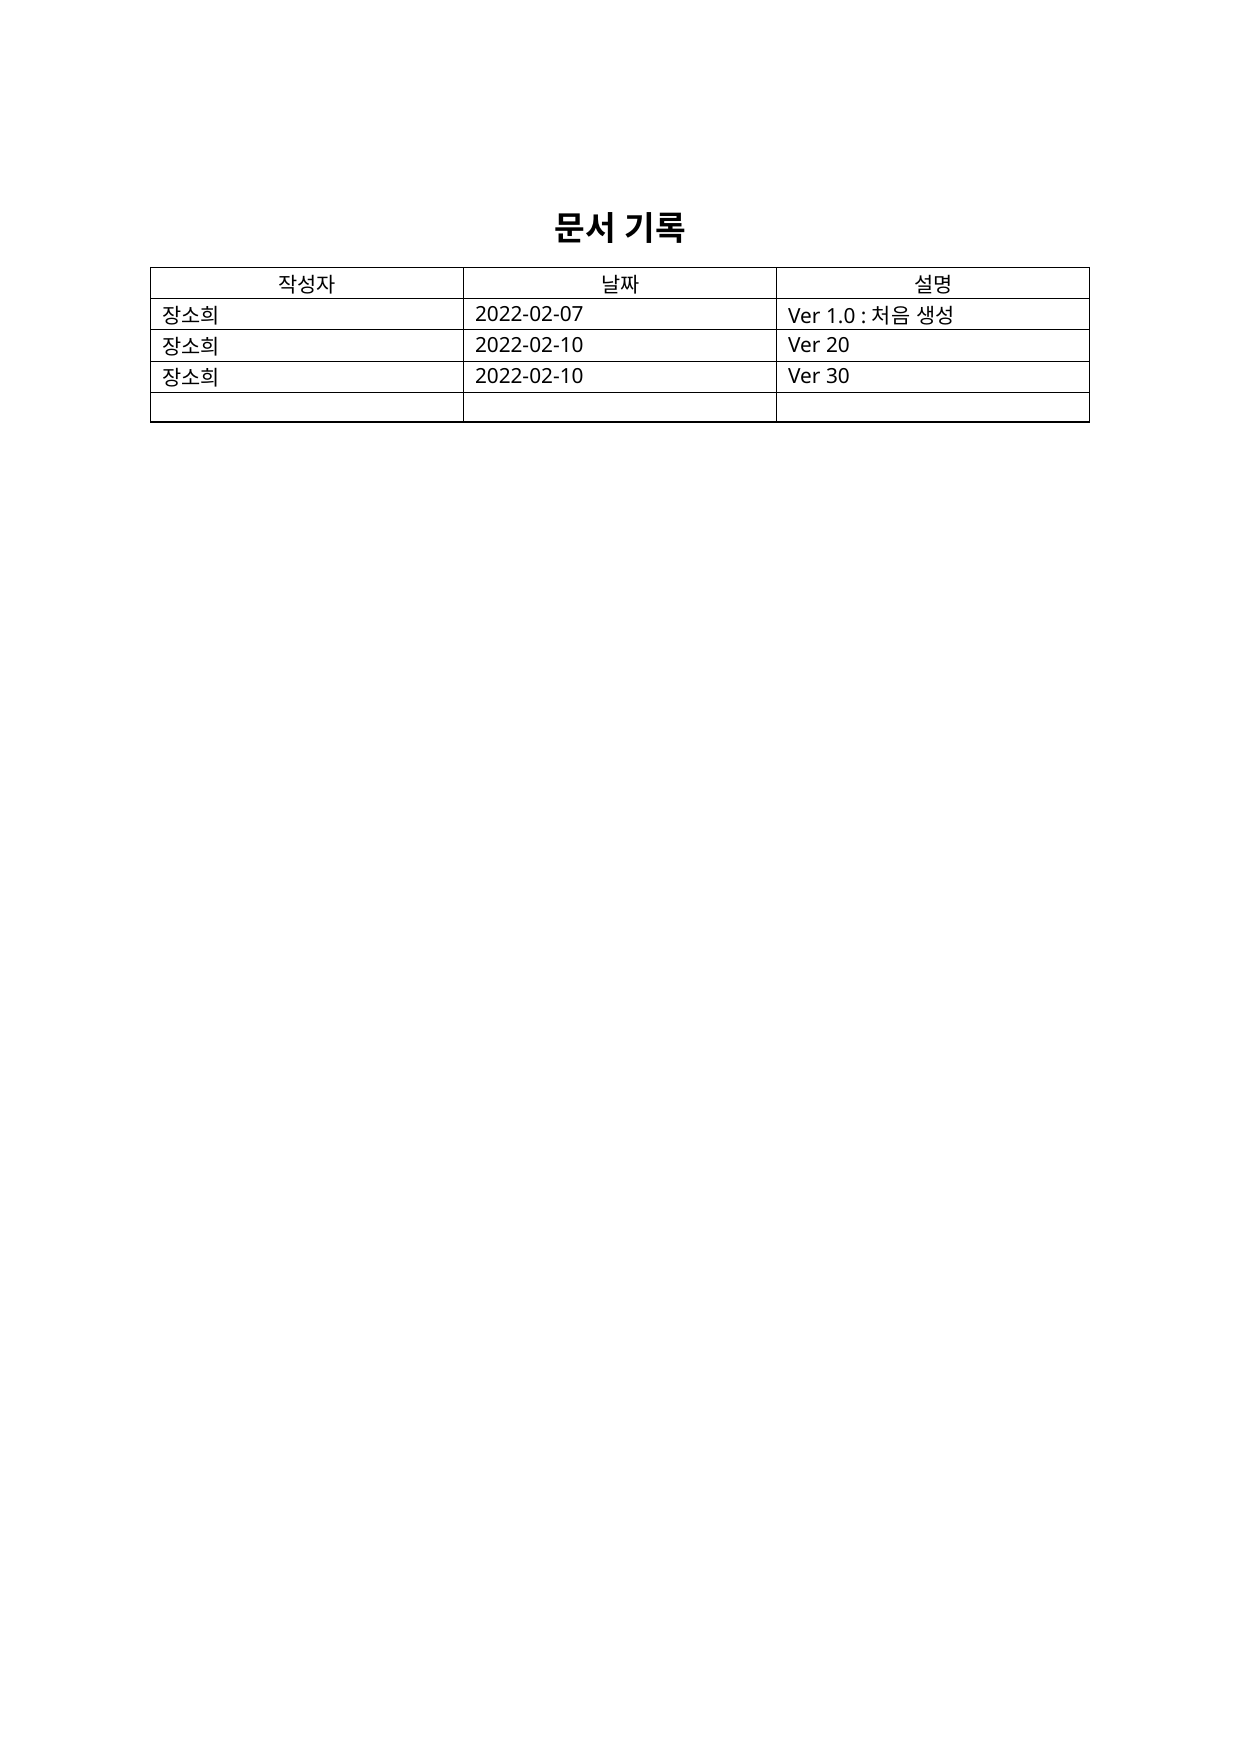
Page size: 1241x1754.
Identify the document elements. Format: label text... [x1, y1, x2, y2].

title 문서 기록 [150, 202, 1090, 250]
table_header 날짜 [464, 268, 776, 298]
table_cell Ver 20 [777, 330, 1089, 361]
table_cell 2022-02-10 [464, 330, 776, 361]
table_header 작성자 [151, 268, 463, 298]
table_cell 장소희 [151, 299, 463, 329]
table_cell 2022-02-07 [464, 299, 776, 329]
table_cell 장소희 [151, 362, 463, 392]
table_cell 장소희 [151, 330, 463, 361]
table_cell [464, 393, 776, 421]
table_cell [777, 393, 1089, 421]
table_cell Ver 30 [777, 362, 1089, 392]
table_cell 2022-02-10 [464, 362, 776, 392]
table_cell [151, 393, 463, 421]
table_cell Ver 1.0 : 처음 생성 [777, 299, 1089, 329]
table_header 설명 [777, 268, 1089, 298]
